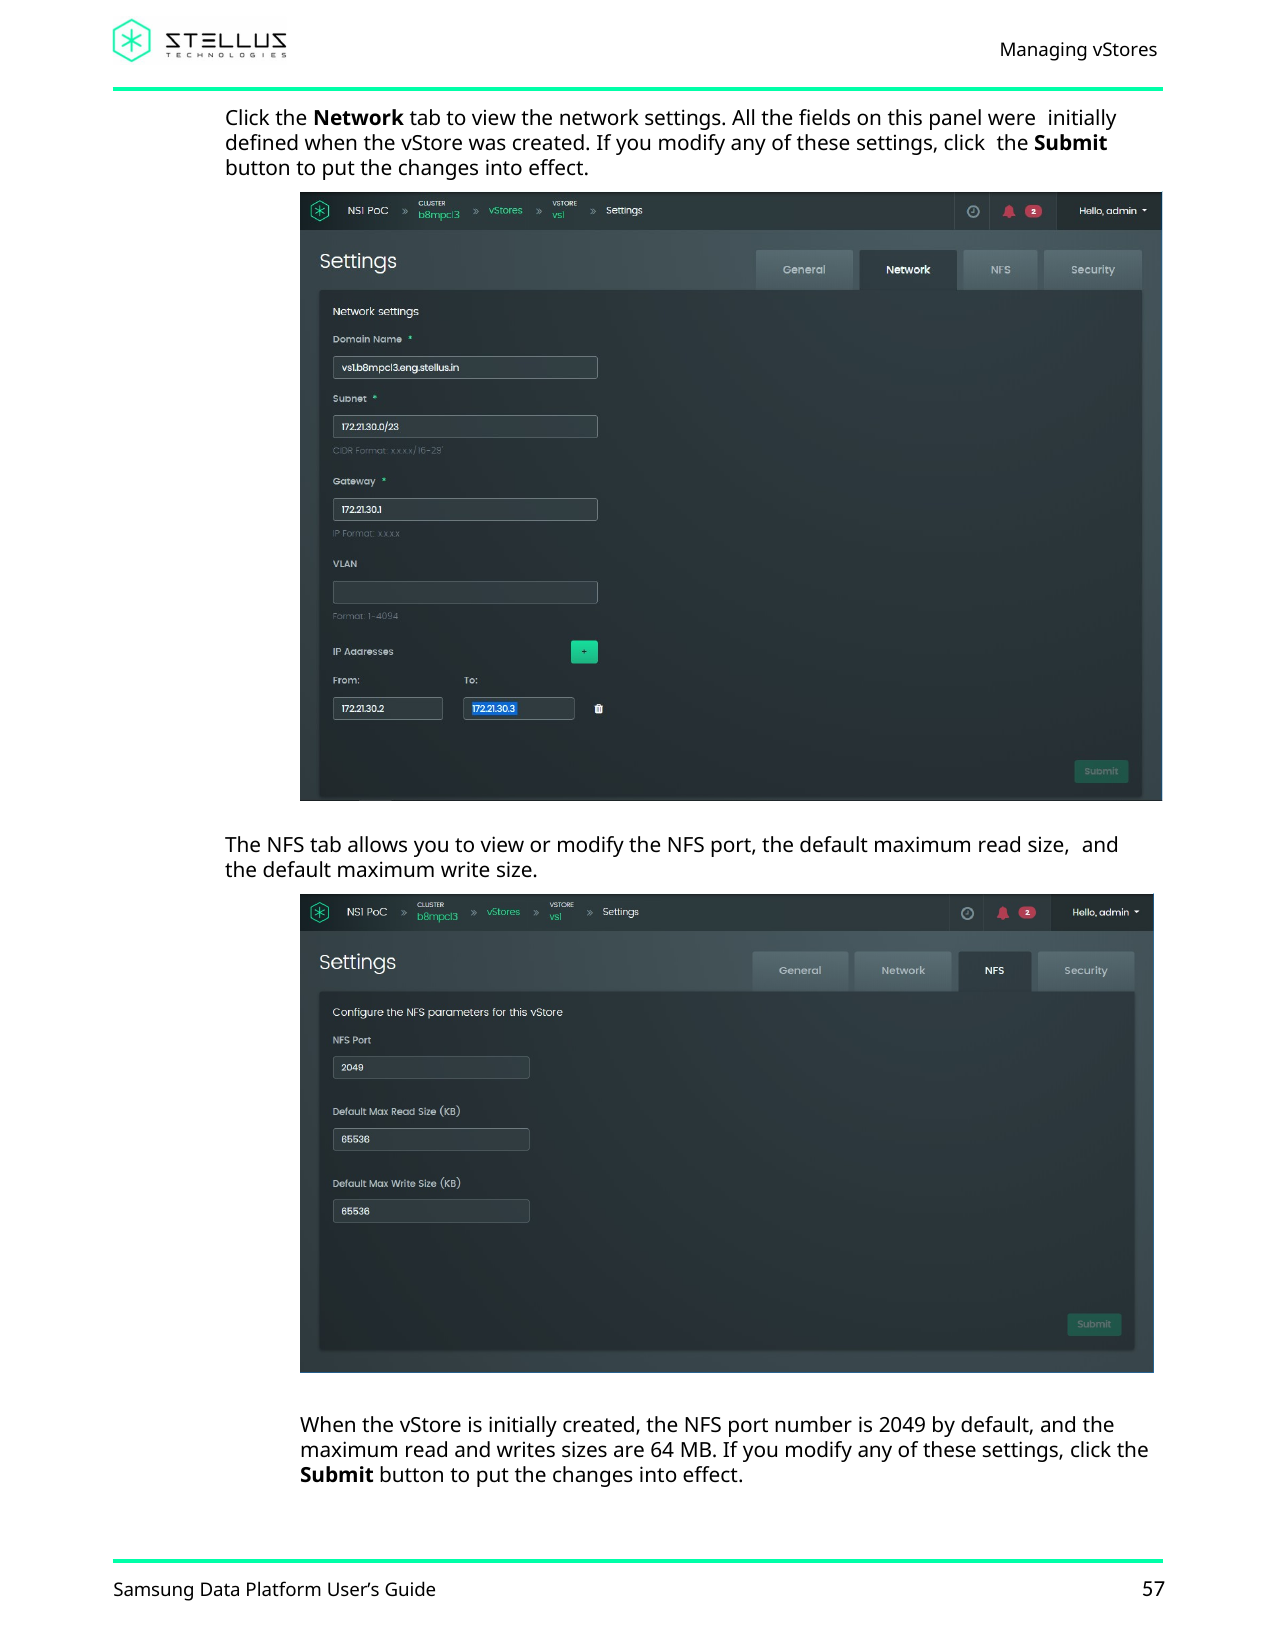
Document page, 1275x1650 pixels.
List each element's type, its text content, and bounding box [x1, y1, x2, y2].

picture [300, 893, 1154, 1373]
text When the vStore is initially created, the NFS port number is 2049 by default, and the maximum read and writes sizes are 64 MB. If you modify any of these settings, click the Submit button to put the changes into effect. [300, 1413, 1156, 1488]
picture [112, 16, 287, 65]
text The NFS tab allows you to view or modify the NFS port, the default maximum read size, and the default maximum write size. [225, 833, 1156, 883]
picture [300, 191, 1163, 801]
text Click the Network tab to view the network settings. All the fields on this panel were initially defined when the vStore was created. If you modify any of these settings, click the Submit button to put the changes into effect. [225, 105, 1156, 180]
